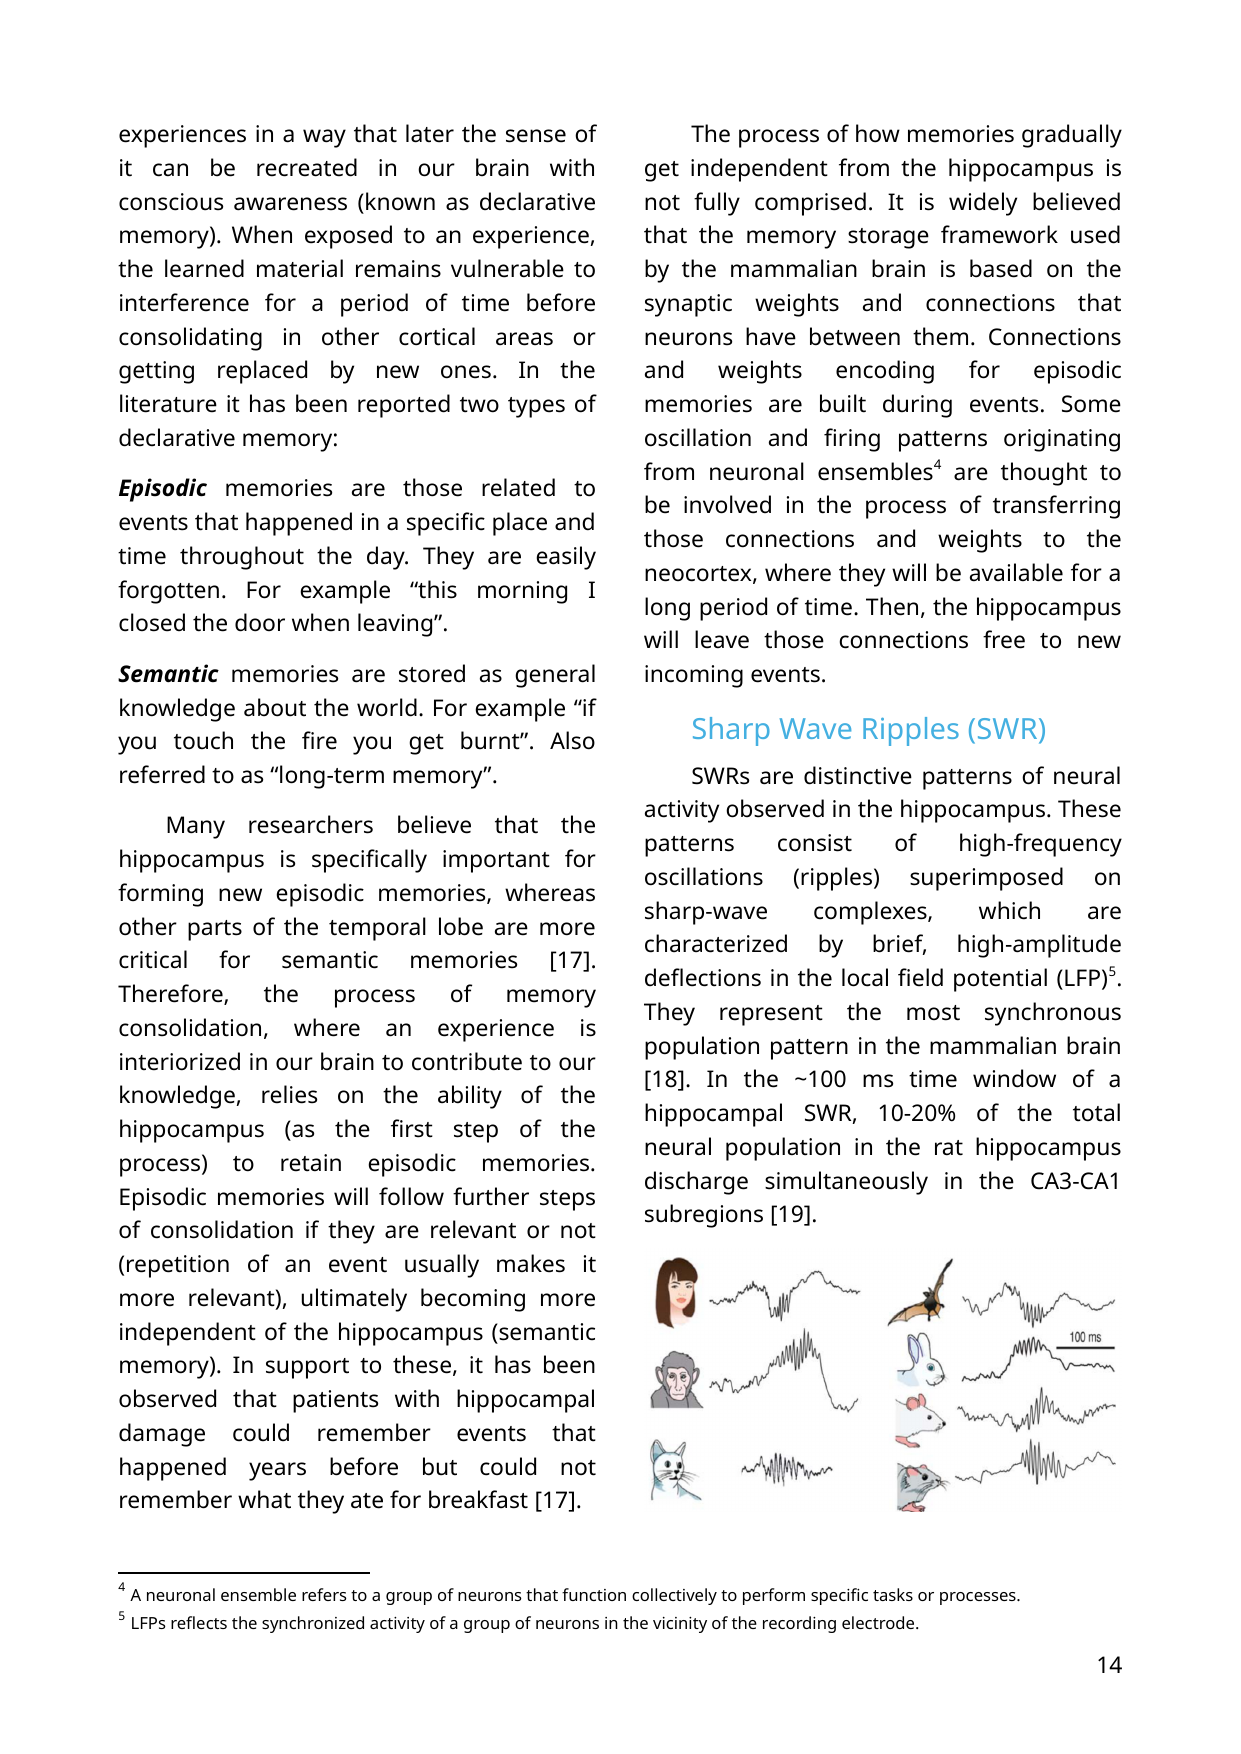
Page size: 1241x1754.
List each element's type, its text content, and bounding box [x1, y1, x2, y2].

text Episodic memories are those related to events that happened in a specific place and time throughout the day. They are easily forgotten. For example “this morning I closed the door when leaving”. [118, 472, 596, 638]
subtitle Sharp Wave Ripples (SWR) [644, 708, 1122, 748]
text SWRs are distinctive patterns of neural activity observed in the hippocampus. These patterns consist of high-frequency oscillations (ripples) superimposed on sharp-wave complexes, which are characterized by brief, high-amplitude deflections in the local field potential (LFP). They represent the most synchronous population pattern in the mammalian brain . In the ~100 ms time window of a hippocampal SWR, 10-20% of the total neural population in the rat hippocampus discharge simultaneously in the CA3-CA1 subregions . [644, 760, 1122, 1230]
text The process of how memories gradually get independent from the hippocampus is not fully comprised. It is widely believed that the memory storage framework used by the mammalian brain is based on the synaptic weights and connections that neurons have between them. Connections and weights encoding for episodic memories are built during events. Some oscillation and firing patterns originating from neuronal ensembles are thought to be involved in the process of transferring those connections and weights to the neocortex, where they will be available for a long period of time. Then, the hippocampus will leave those connections free to new incoming events. [644, 118, 1122, 689]
text These processes happening within different subregions of the hippocampus are believed to somehow encode the lived experiences in a way that later the sense of it can be recreated in our brain with conscious awareness (known as declarative memory). When exposed to an experience, the learned material remains vulnerable to interference for a period of time before consolidating in other cortical areas or getting replaced by new ones. In the literature it has been reported two types of declarative memory: [118, 118, 596, 453]
text Many researchers believe that the hippocampus is specifically important for forming new episodic memories, whereas other parts of the temporal lobe are more critical for semantic memories . Therefore, the process of memory consolidation, where an experience is interiorized in our brain to contribute to our knowledge, relies on the ability of the hippocampus (as the first step of the process) to retain episodic memories. Episodic memories will follow further steps of consolidation if they are relevant or not (repetition of an event usually makes it more relevant), ultimately becoming more independent of the hippocampus (semantic memory). In support to these, it has been observed that patients with hippocampal damage could remember events that happened years before but could not remember what they ate for breakfast . [118, 809, 596, 1516]
picture [643, 1248, 1123, 1512]
text Semantic memories are stored as general knowledge about the world. For example “if you touch the fire you get burnt”. Also referred to as “long-term memory”. [118, 658, 596, 790]
